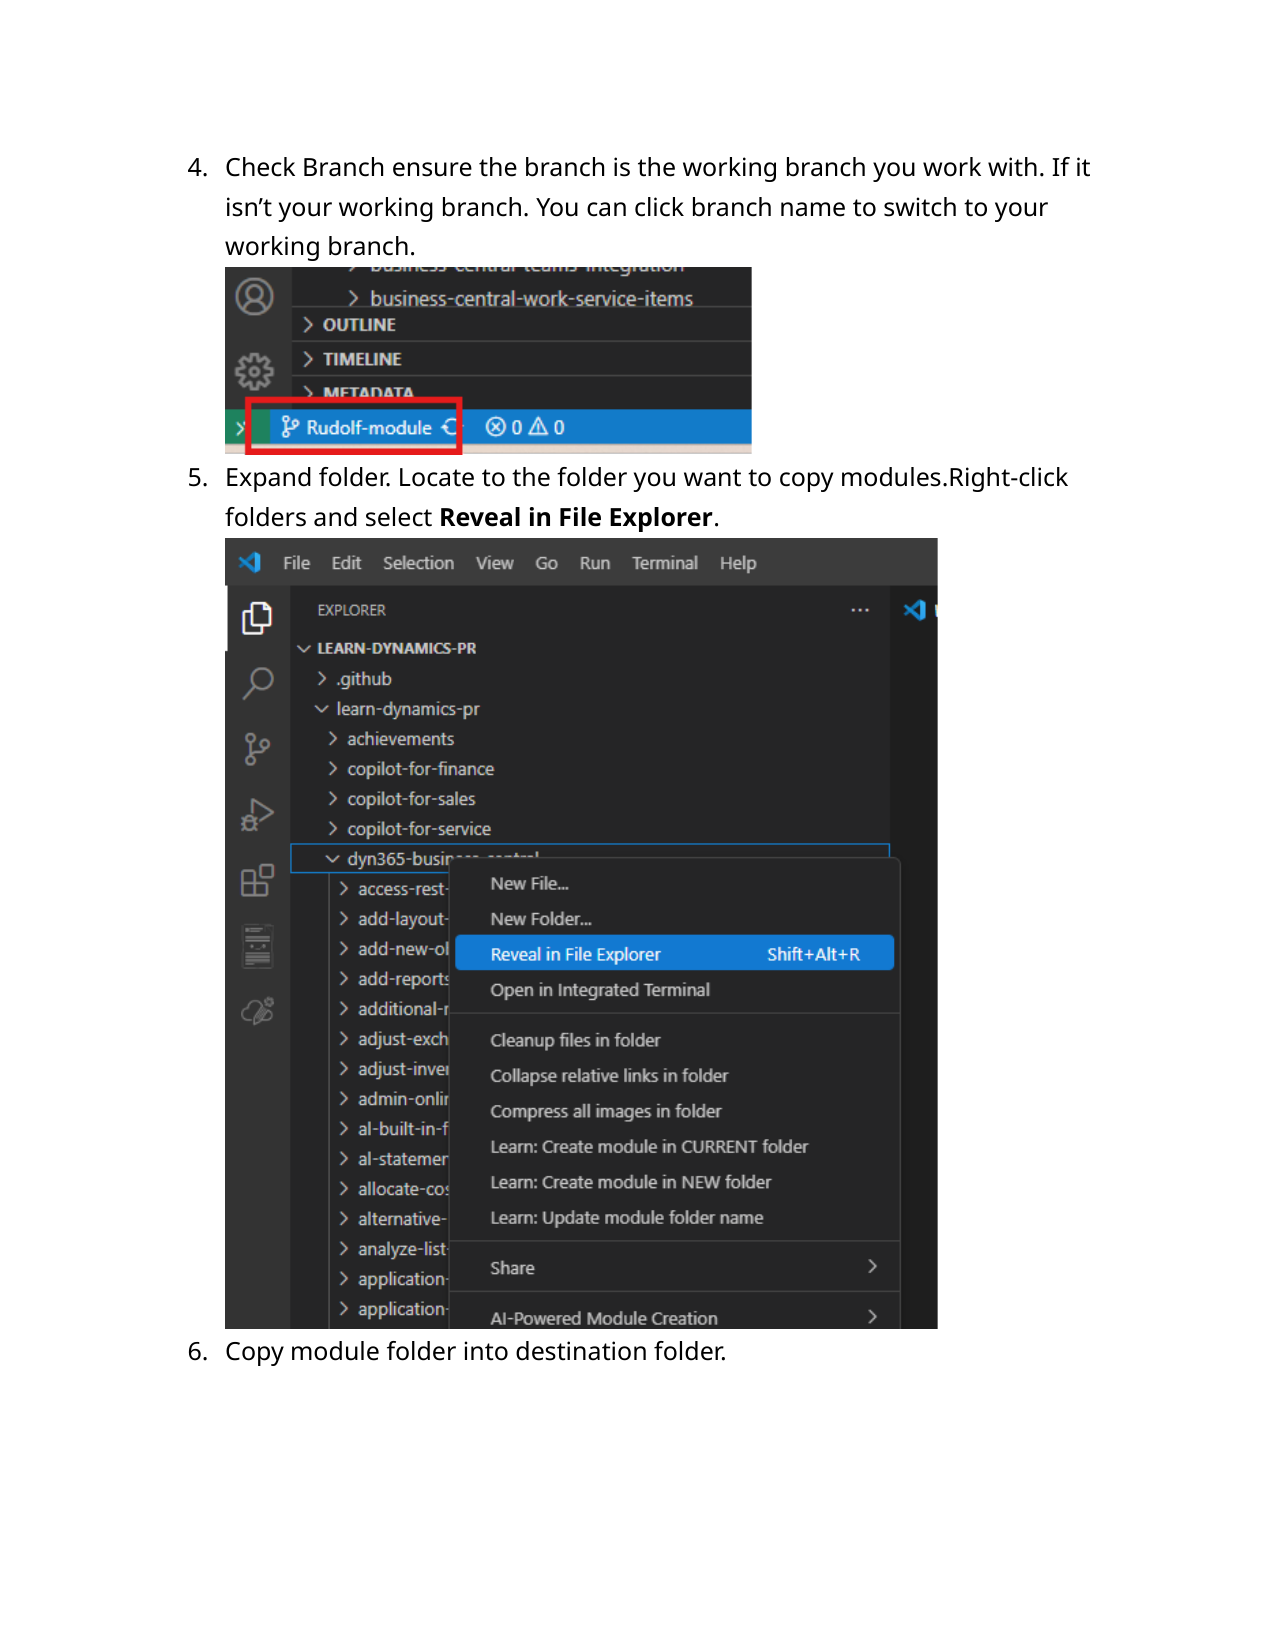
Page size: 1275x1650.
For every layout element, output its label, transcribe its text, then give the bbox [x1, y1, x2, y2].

list Check Branch ensure the branch is the working branch you work with. If it isn’t your working branch. You can click branch name to switch to your working branch. [187, 150, 1125, 262]
list Expand folder. Locate to the folder you want to copy modules.Right-click folders and select Reveal in File Explorer. [187, 460, 1125, 533]
picture [225, 538, 938, 1329]
picture [225, 267, 752, 455]
list Copy module folder into destination folder. [187, 1334, 1125, 1368]
